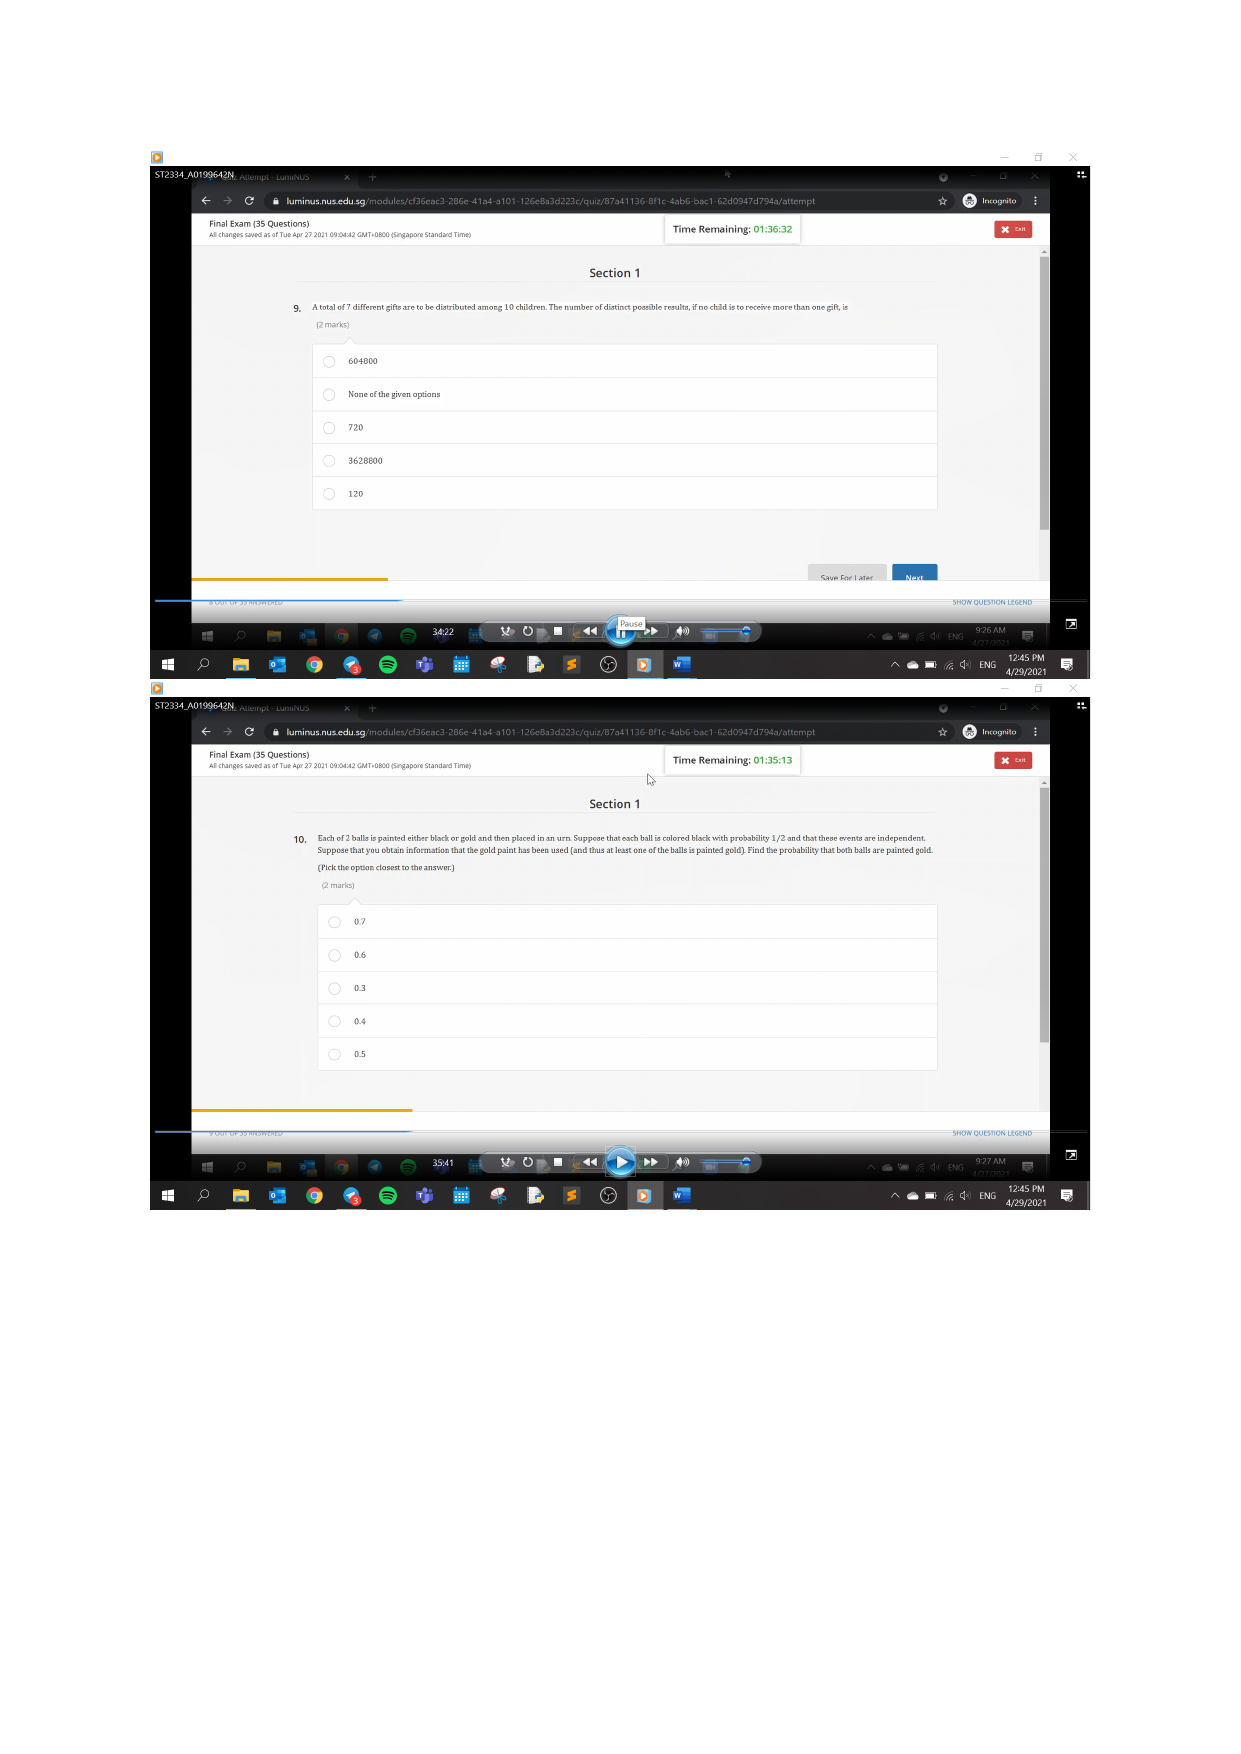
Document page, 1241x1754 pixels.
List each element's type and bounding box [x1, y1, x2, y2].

picture [150, 681, 1091, 1210]
picture [150, 150, 1091, 679]
